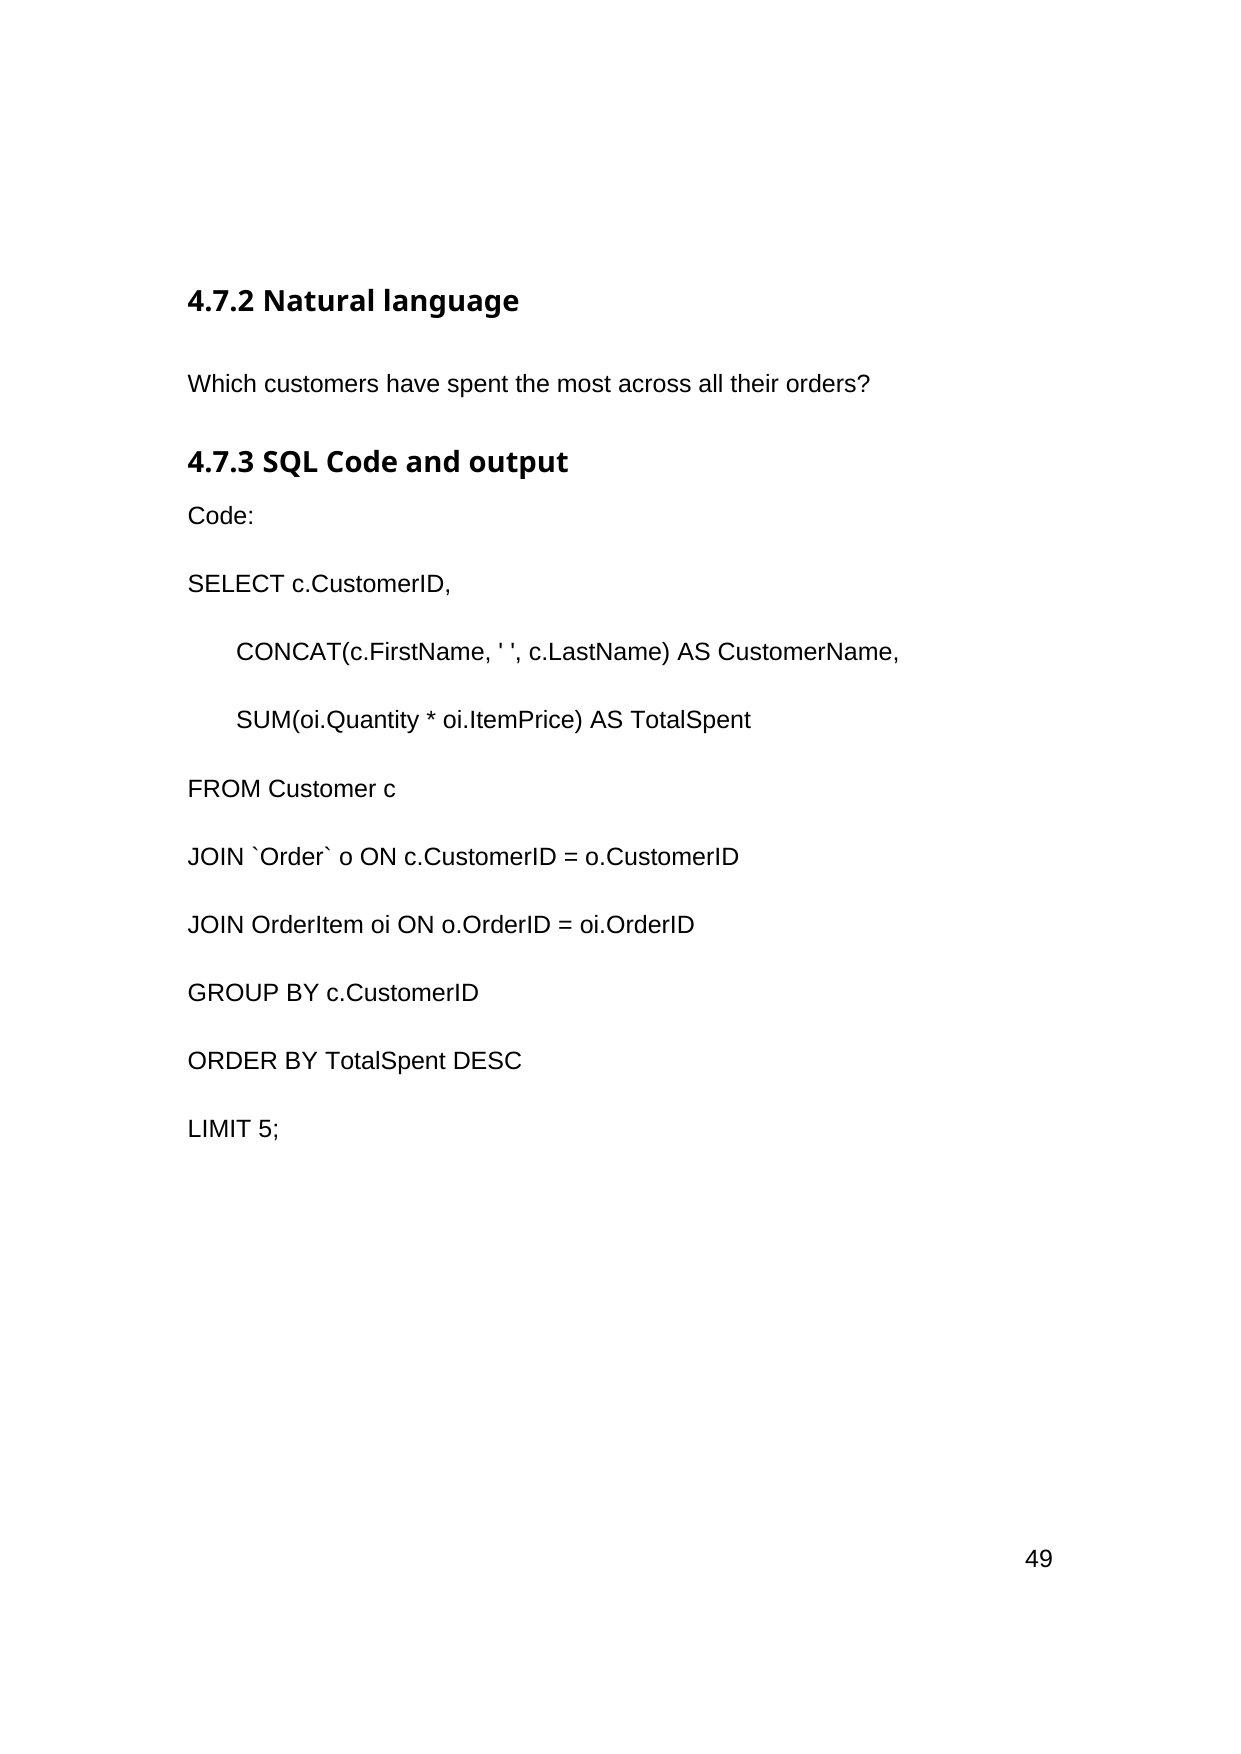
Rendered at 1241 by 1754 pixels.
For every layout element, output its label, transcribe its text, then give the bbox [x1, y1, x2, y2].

text JOIN OrderItem oi ON o.OrderID = oi.OrderID [187, 910, 1053, 938]
text Code: [187, 501, 1053, 530]
subtitle 4.7.2 Natural language [187, 281, 1053, 320]
text FROM Customer c [187, 773, 1053, 802]
text Which customers have spent the most across all their orders? [187, 369, 1053, 398]
text ORDER BY TotalSpent DESC [187, 1046, 1053, 1075]
text CONCAT(c.FirstName, ' ', c.LastName) AS CustomerName, [187, 637, 1053, 666]
text GROUP BY c.CustomerID [187, 978, 1053, 1007]
text JOIN `Order` o ON c.CustomerID = o.CustomerID [187, 842, 1053, 870]
text SELECT c.CustomerID, [187, 569, 1053, 598]
text LIMIT 5; [187, 1114, 1053, 1143]
subtitle 4.7.3 SQL Code and output [187, 442, 1053, 481]
text SUM(oi.Quantity * oi.ItemPrice) AS TotalSpent [187, 705, 1053, 734]
